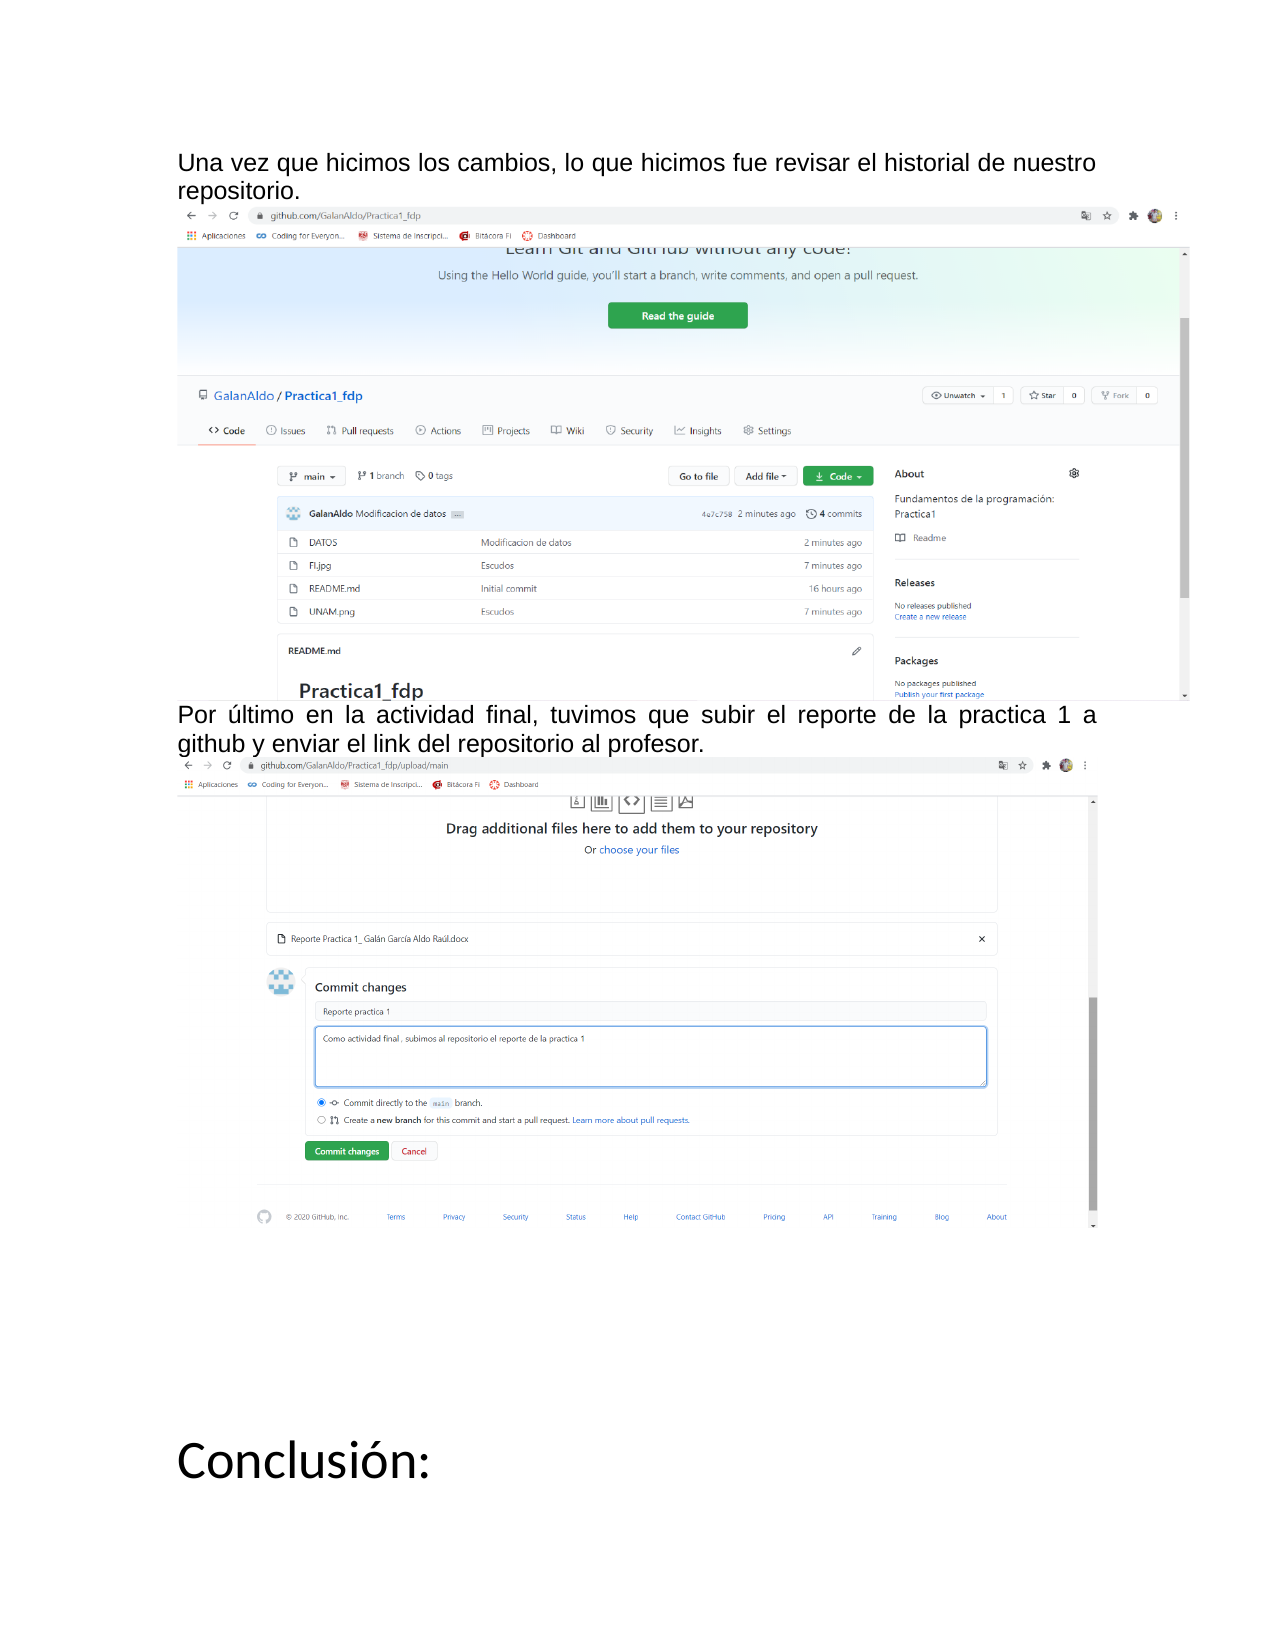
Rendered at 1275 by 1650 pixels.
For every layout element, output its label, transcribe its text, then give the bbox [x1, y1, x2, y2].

text Conclusión: [177, 1426, 1098, 1492]
picture [177, 757, 1098, 1228]
picture [177, 206, 1190, 701]
text Una vez que hicimos los cambios, lo que hicimos fue revisar el historial de nuestro repositorio. [177, 148, 1098, 205]
text Por último en la actividad final, tuvimos que subir el reporte de la practica 1 a github y enviar el link del repositorio al profesor. [177, 701, 1098, 757]
